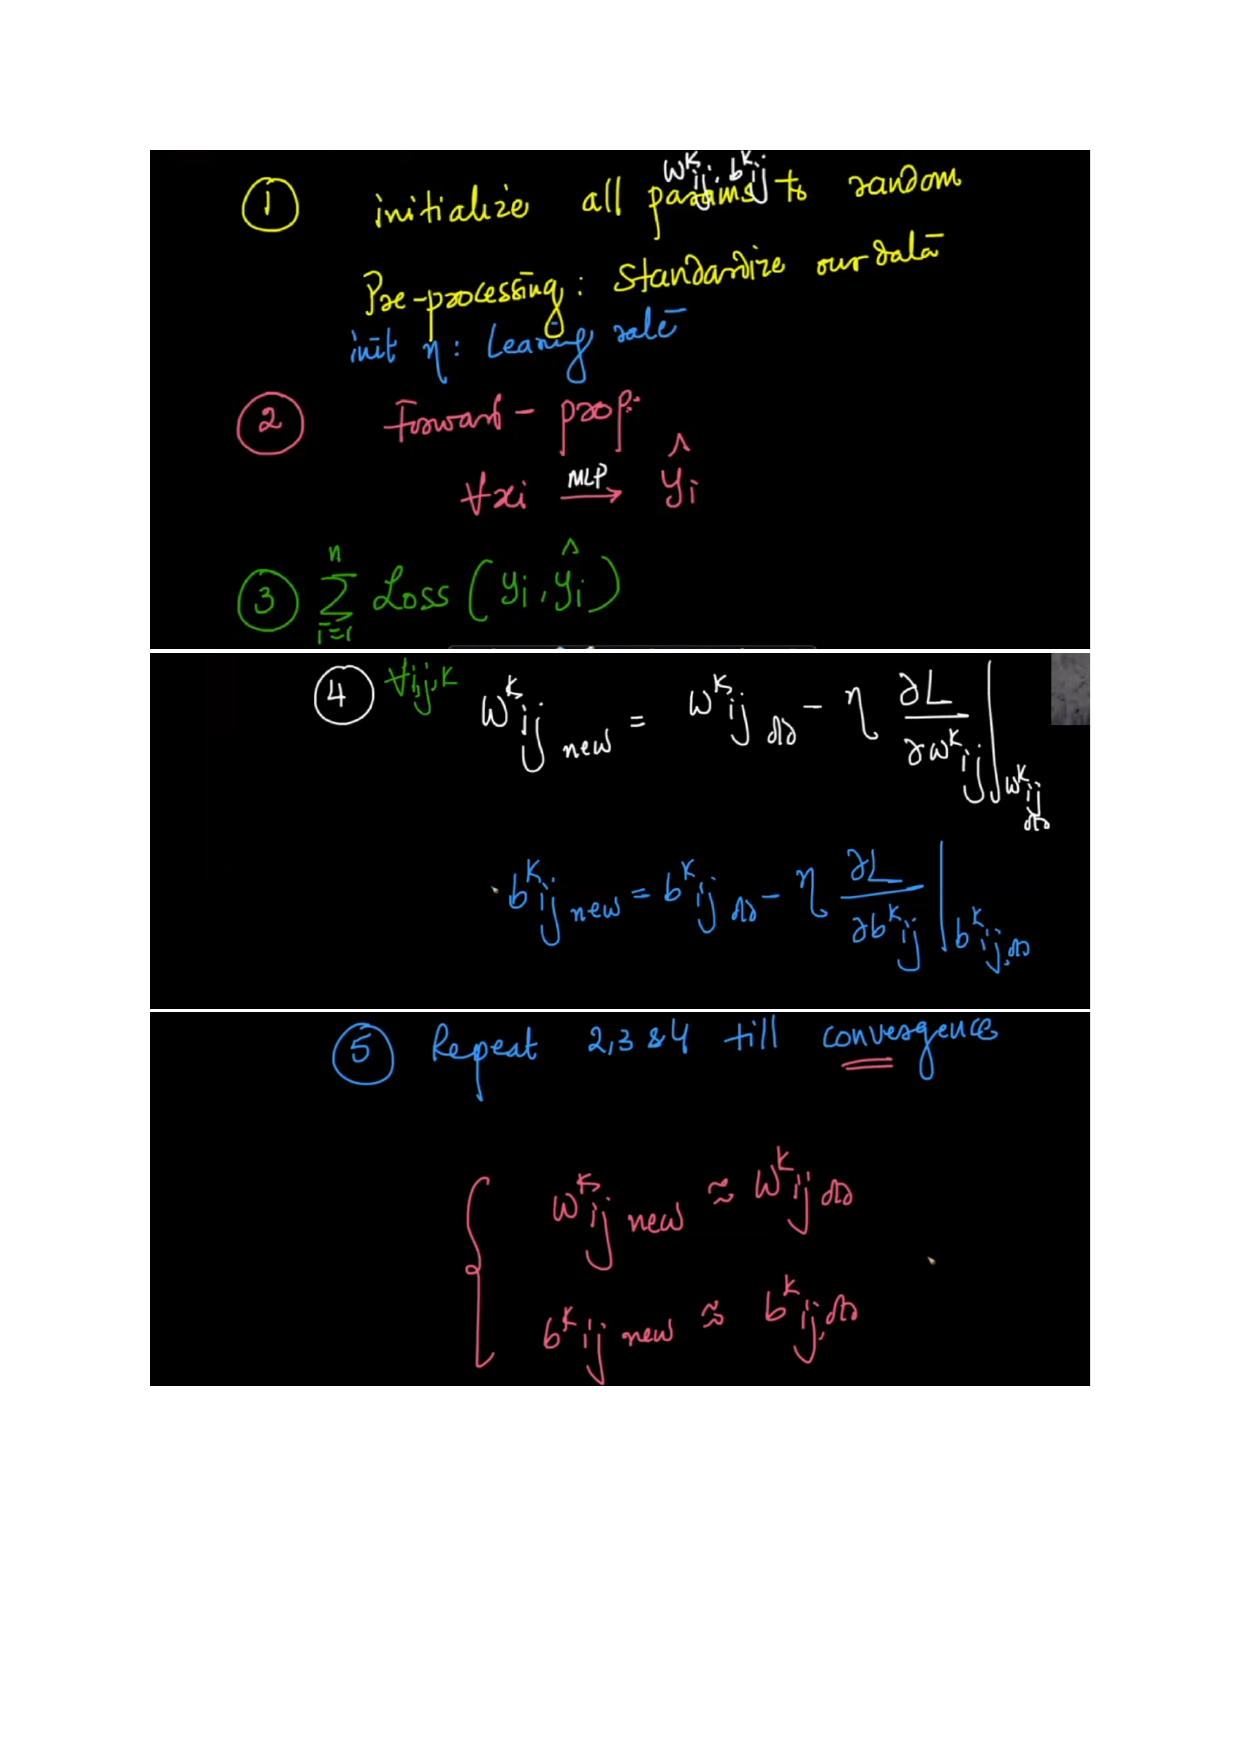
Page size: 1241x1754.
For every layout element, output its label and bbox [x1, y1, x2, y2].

picture [150, 150, 1091, 649]
picture [150, 653, 1091, 1009]
picture [150, 1012, 1091, 1386]
